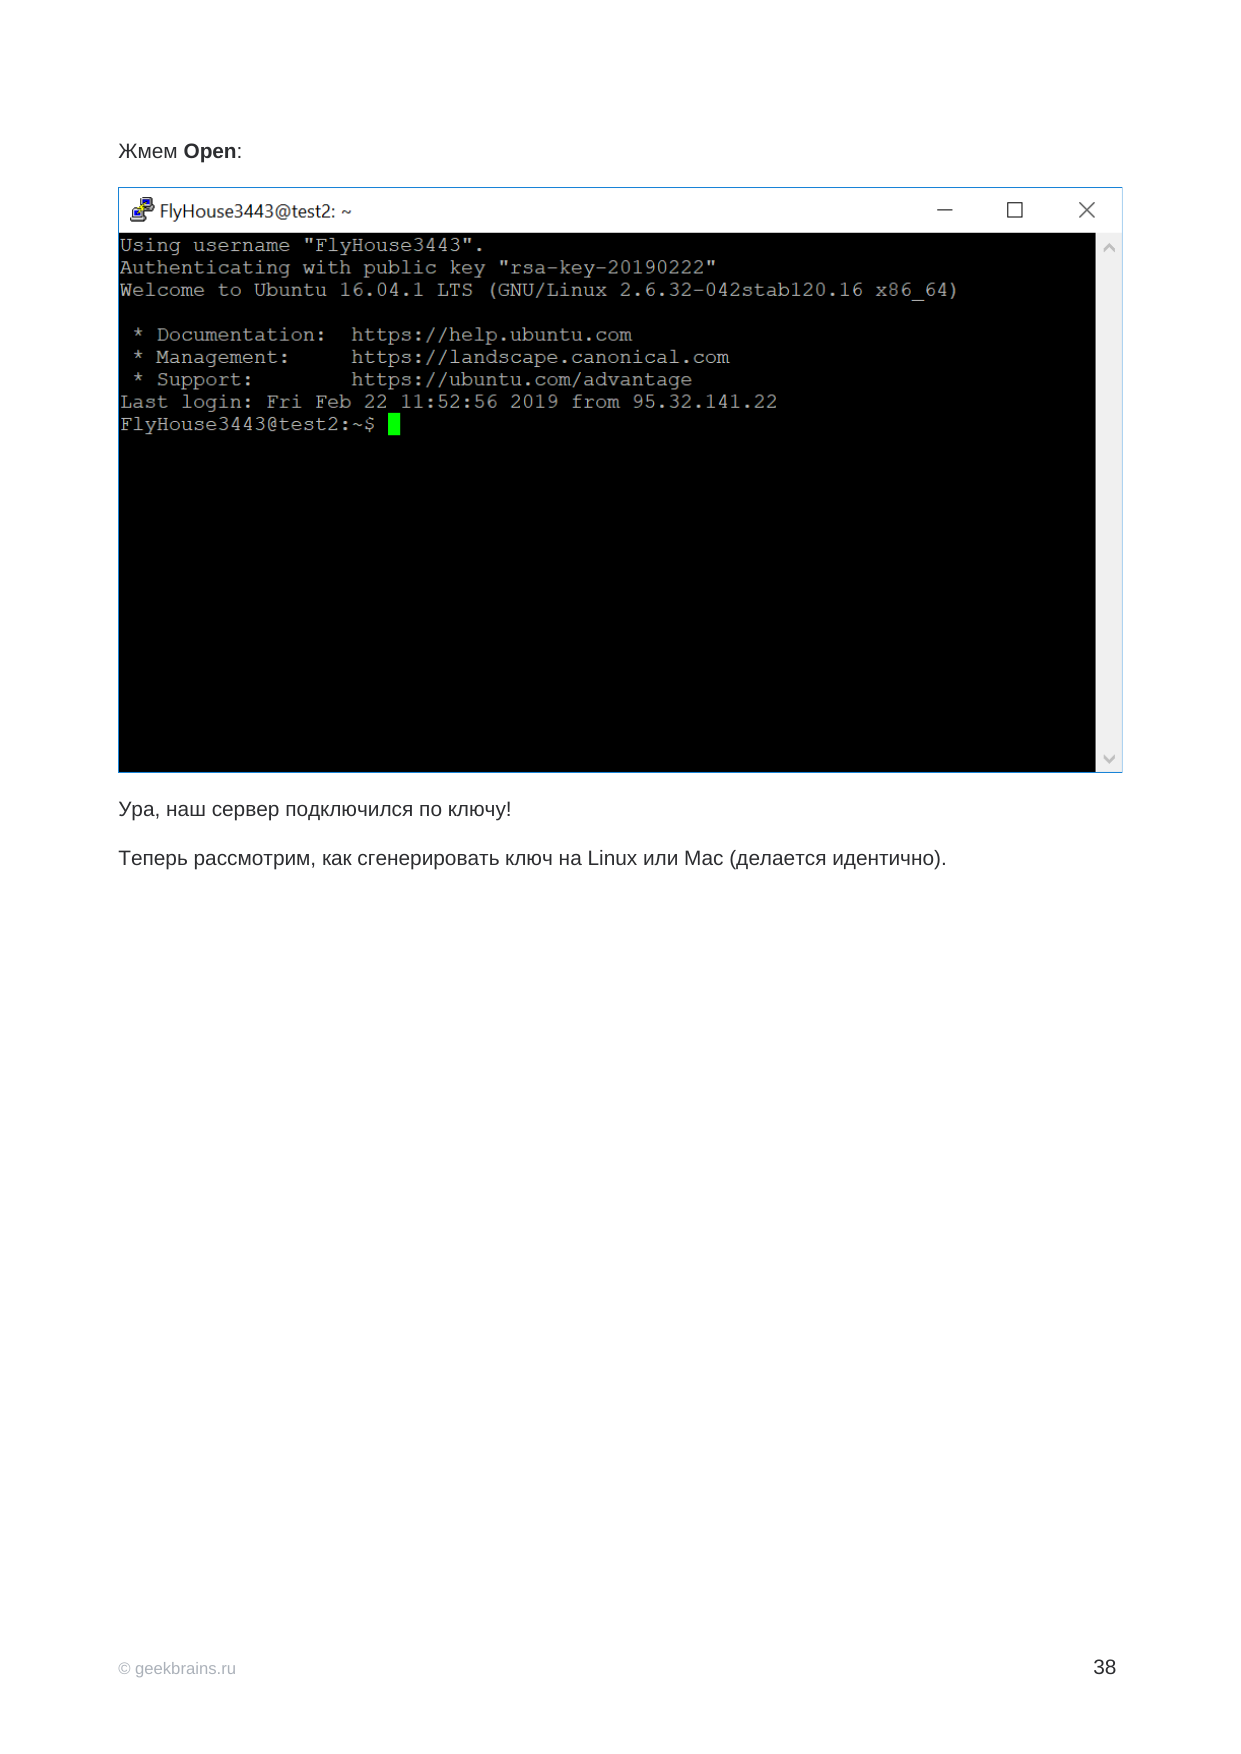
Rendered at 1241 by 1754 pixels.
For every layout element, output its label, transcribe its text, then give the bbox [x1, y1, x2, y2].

text Теперь рассмотрим, как сгенерировать ключ на Linux или Mac (делается идентично). [118, 845, 1122, 869]
text Ура, наш сервер подключился по ключу! [118, 797, 1122, 821]
picture [118, 187, 1123, 773]
text Жмем Open: [118, 139, 1122, 163]
